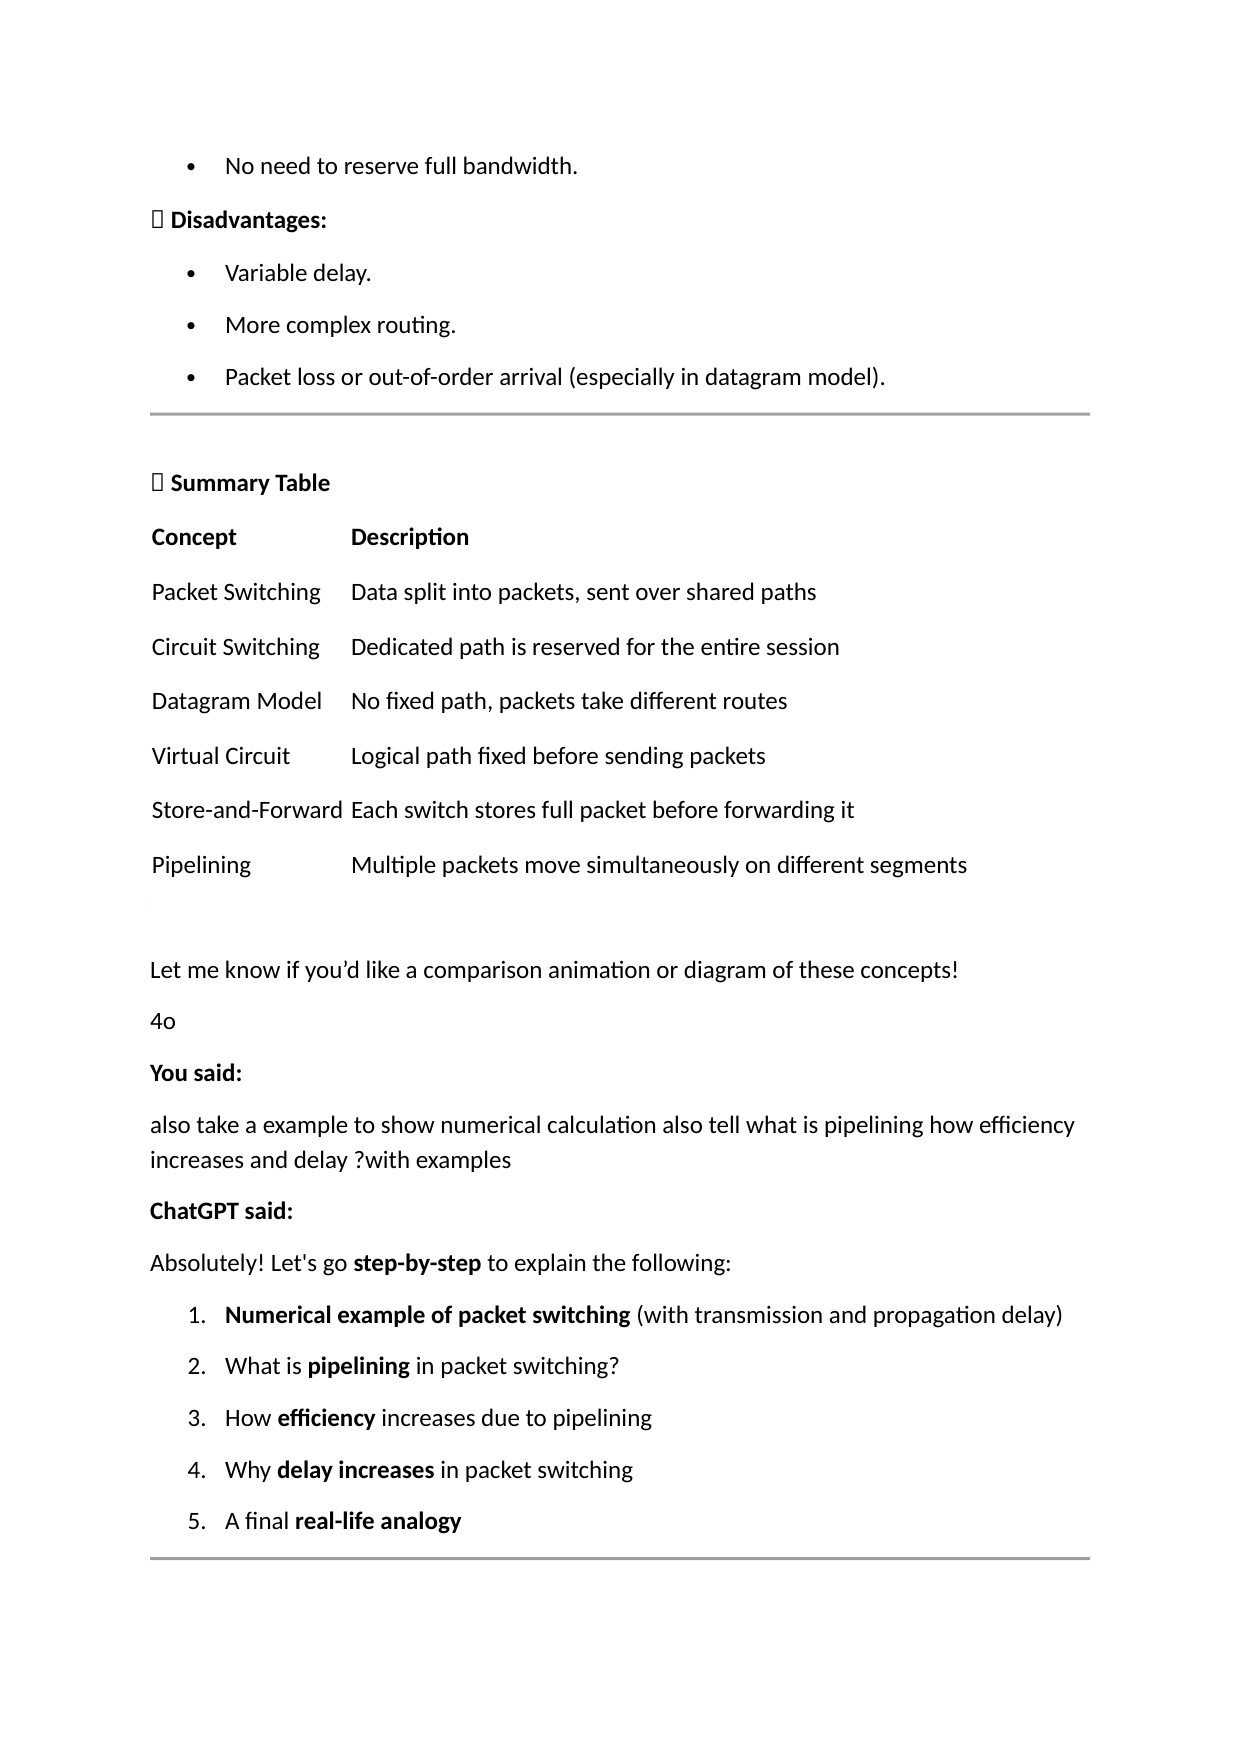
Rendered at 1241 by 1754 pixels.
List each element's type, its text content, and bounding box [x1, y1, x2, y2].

text You said: [150, 1057, 1090, 1088]
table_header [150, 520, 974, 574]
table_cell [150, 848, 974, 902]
text 🔚 Summary Table [150, 464, 1090, 498]
list Numerical example of packet switching (with transmission and propagation delay) [187, 1299, 1090, 1329]
list More complex routing. [187, 309, 1090, 340]
list Why delay increases in packet switching [187, 1454, 1090, 1484]
list No need to reserve full bandwidth. [187, 150, 1090, 181]
text also take a example to show numerical calculation also tell what is pipelining how efficiency increases and delay ?with examples [150, 1109, 1090, 1174]
list Packet loss or out-of-order arrival (especially in datagram model). [187, 361, 1090, 391]
list A final real-life analogy [187, 1505, 1090, 1536]
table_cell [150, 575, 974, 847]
text Absolutely! Let's go step-by-step to explain the following: [150, 1247, 1090, 1278]
text Let me know if you’d like a comparison animation or diagram of these concepts! [150, 954, 1090, 984]
list Variable delay. [187, 257, 1090, 288]
list How efficiency increases due to pipelining [187, 1402, 1090, 1433]
text 🔹 Disadvantages: [150, 202, 1090, 236]
text ChatGPT said: [150, 1195, 1090, 1226]
text 4o [150, 1005, 1090, 1036]
list What is pipelining in packet switching? [187, 1350, 1090, 1381]
